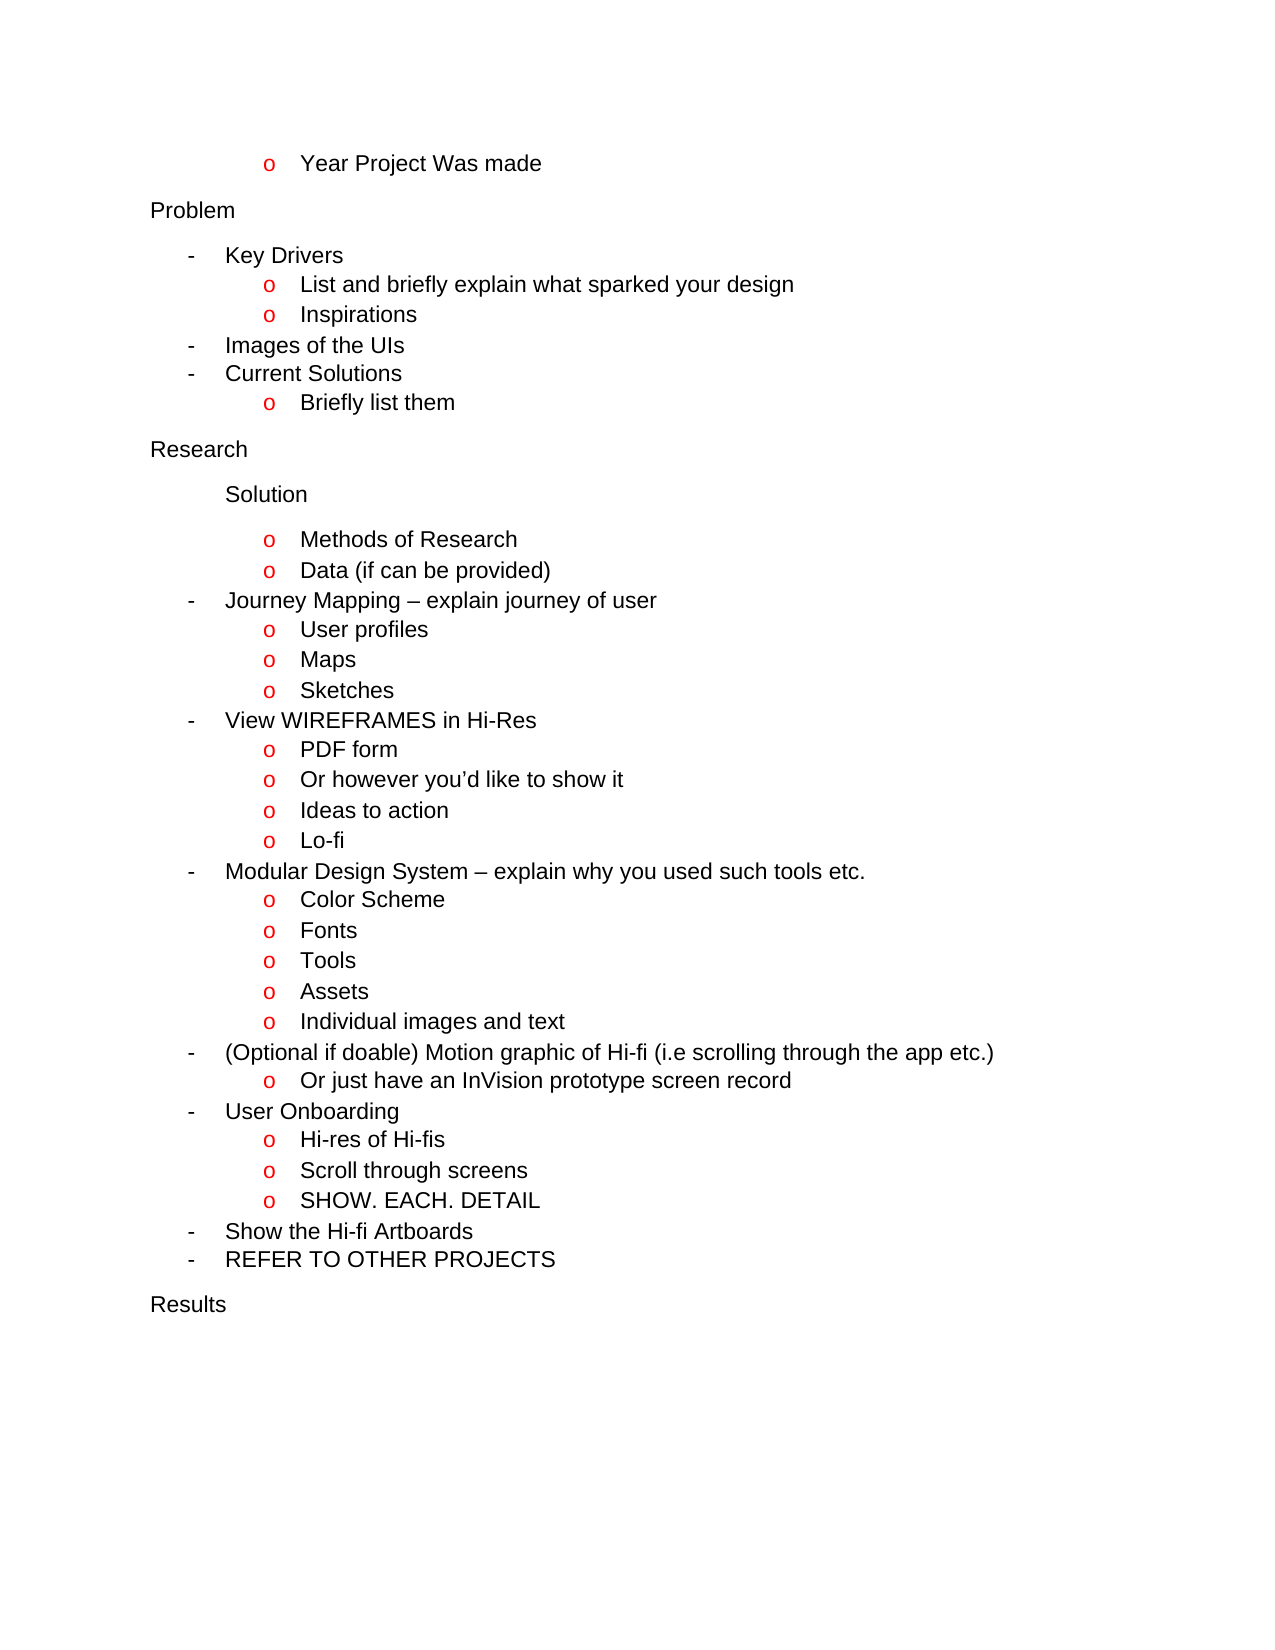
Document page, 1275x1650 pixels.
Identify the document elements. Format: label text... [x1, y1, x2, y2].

list Briefly list them [262, 389, 1125, 417]
list Key Drivers [187, 242, 1125, 269]
list Or just have an InVision prototype screen record [262, 1067, 1125, 1095]
list Modular Design System – explain why you used such tools etc. [187, 858, 1125, 884]
list Lo-fi [262, 827, 1125, 855]
list Methods of Research [262, 526, 1125, 554]
list SHOW. EACH. DETAIL [262, 1187, 1125, 1215]
list PDF form [262, 736, 1125, 764]
list Maps [262, 646, 1125, 674]
list Tools [262, 947, 1125, 975]
list Show the Hi-fi Artboards [187, 1218, 1125, 1244]
list Fonts [262, 917, 1125, 945]
list User profiles [262, 616, 1125, 644]
list Images of the UIs [187, 332, 1125, 358]
list (Optional if doable) Motion graphic of Hi-fi (i.e scrolling through the app etc.) [187, 1039, 1125, 1065]
list REFER TO OTHER PROJECTS [187, 1246, 1125, 1272]
text Results [150, 1291, 1125, 1317]
list User Onboarding [187, 1098, 1125, 1124]
list List and briefly explain what sparked your design [262, 271, 1125, 299]
list Assets [262, 978, 1125, 1006]
list Year Project Was made [262, 150, 1125, 178]
list Color Scheme [262, 886, 1125, 914]
list Data (if can be provided) [262, 557, 1125, 585]
list Ideas to action [262, 797, 1125, 825]
text Research [150, 436, 1125, 462]
list Sketches [262, 677, 1125, 705]
list Hi-res of Hi-fis [262, 1126, 1125, 1154]
list Current Solutions [187, 360, 1125, 387]
list View WIREFRAMES in Hi-Res [187, 707, 1125, 733]
list Individual images and text [262, 1008, 1125, 1036]
list Journey Mapping – explain journey of user [187, 587, 1125, 613]
list Inspirations [262, 301, 1125, 329]
list Scroll through screens [262, 1157, 1125, 1185]
list Or however you’d like to show it [262, 766, 1125, 794]
text Problem [150, 197, 1125, 223]
text Solution [150, 481, 1125, 507]
